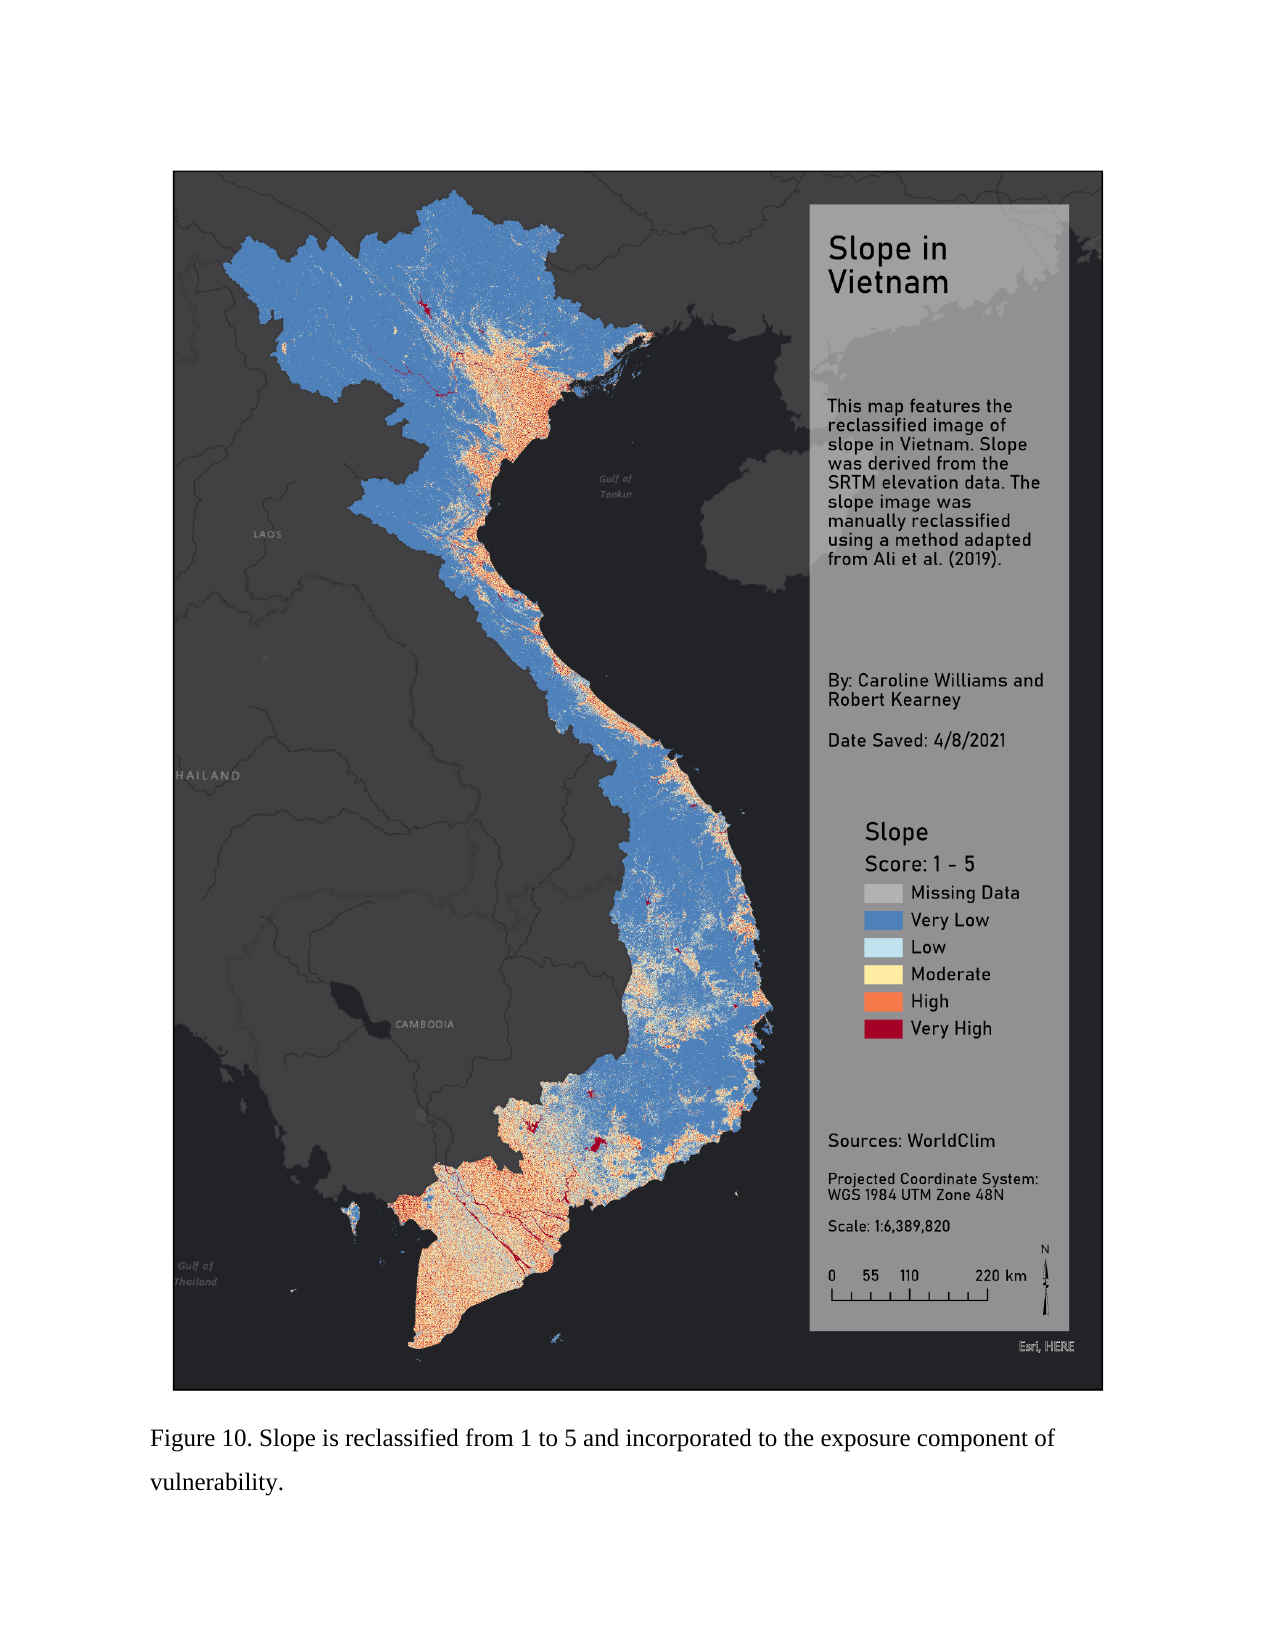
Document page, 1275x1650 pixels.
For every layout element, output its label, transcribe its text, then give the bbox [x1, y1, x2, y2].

text Figure 10. Slope is reclassified from 1 to 5 and incorporated to the exposure component of vulnerability. [150, 1423, 1125, 1495]
picture [150, 150, 1125, 1411]
